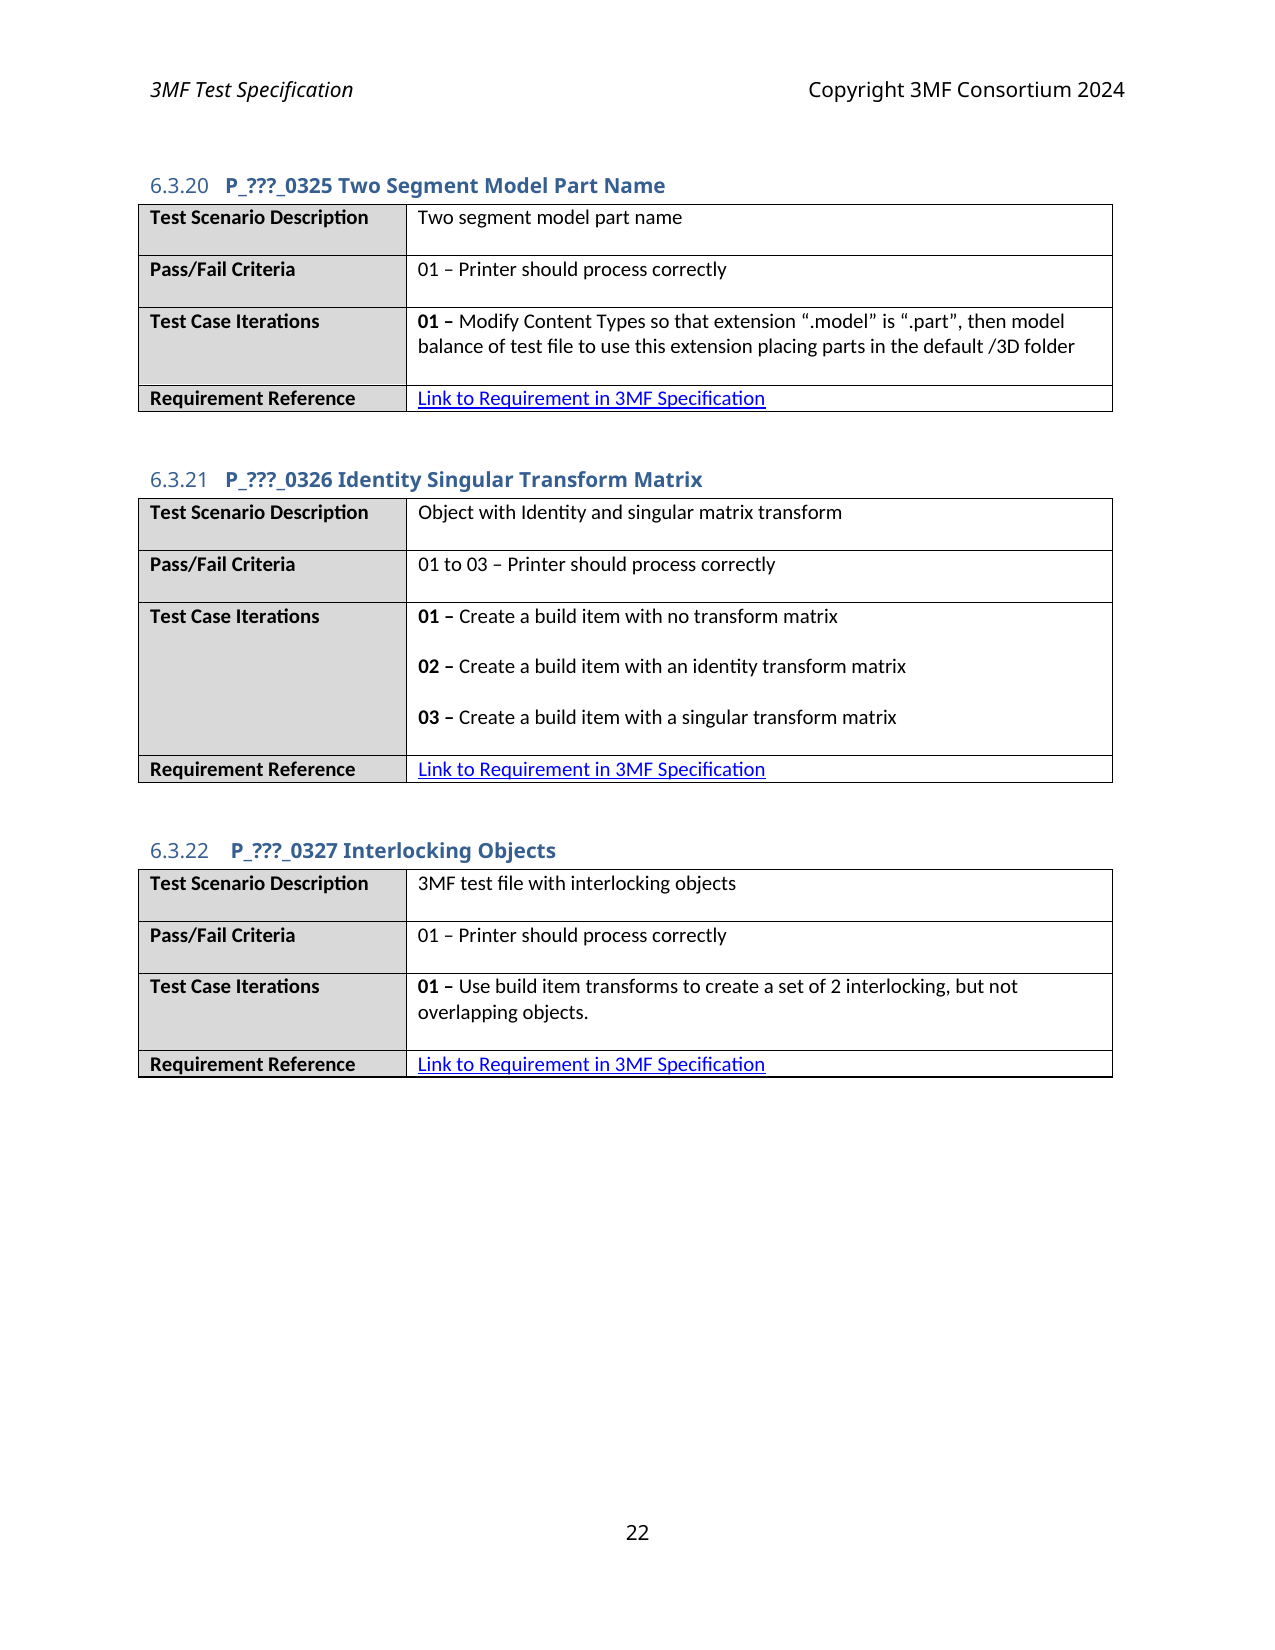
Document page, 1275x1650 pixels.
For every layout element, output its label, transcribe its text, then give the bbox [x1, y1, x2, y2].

table_cell 01 – Printer should process correctly [407, 922, 1112, 973]
table_cell Requirement Reference [139, 1051, 406, 1076]
subtitle P_???_0327 Interlocking Objects [150, 836, 1125, 865]
table_header Test Scenario Description [139, 205, 406, 255]
table_header Test Scenario Description [139, 870, 406, 921]
table_cell 01 – Use build item transforms to create a set of 2 interlocking, but not overlapping objects. [407, 974, 1112, 1050]
table_cell Pass/Fail Criteria [139, 256, 406, 307]
table_cell Requirement Reference [139, 386, 406, 411]
table_cell Link to Requirement in 3MF Specification [407, 756, 1112, 782]
table_cell 01 – Create a build item with no transform matrix 02 – Create a build item with an identity transform matrix 03 – Create a build item with a singular transform matrix [407, 603, 1112, 755]
subtitle P_???_0325 Two Segment Model Part Name [150, 171, 1125, 199]
table_cell Link to Requirement in 3MF Specification [407, 1051, 1112, 1076]
table_cell Pass/Fail Criteria [139, 551, 406, 602]
table_cell Pass/Fail Criteria [139, 922, 406, 973]
table_cell 01 – Modify Content Types so that extension “.model” is “.part”, then model balance of test file to use this extension placing parts in the default /3D folder [407, 308, 1112, 384]
table_cell 01 – Printer should process correctly [407, 256, 1112, 307]
table_header 3MF test file with interlocking objects [407, 870, 1112, 921]
table_header Test Scenario Description [139, 499, 406, 550]
table_cell Test Case Iterations [139, 308, 406, 384]
table_cell Requirement Reference [139, 756, 406, 782]
table_header Two segment model part name [407, 205, 1112, 255]
table_cell Test Case Iterations [139, 974, 406, 1050]
table_cell Link to Requirement in 3MF Specification [407, 386, 1112, 411]
table_cell 01 to 03 – Printer should process correctly [407, 551, 1112, 602]
table_header Object with Identity and singular matrix transform [407, 499, 1112, 550]
table_cell Test Case Iterations [139, 603, 406, 755]
subtitle P_???_0326 Identity Singular Transform Matrix [150, 465, 1125, 494]
